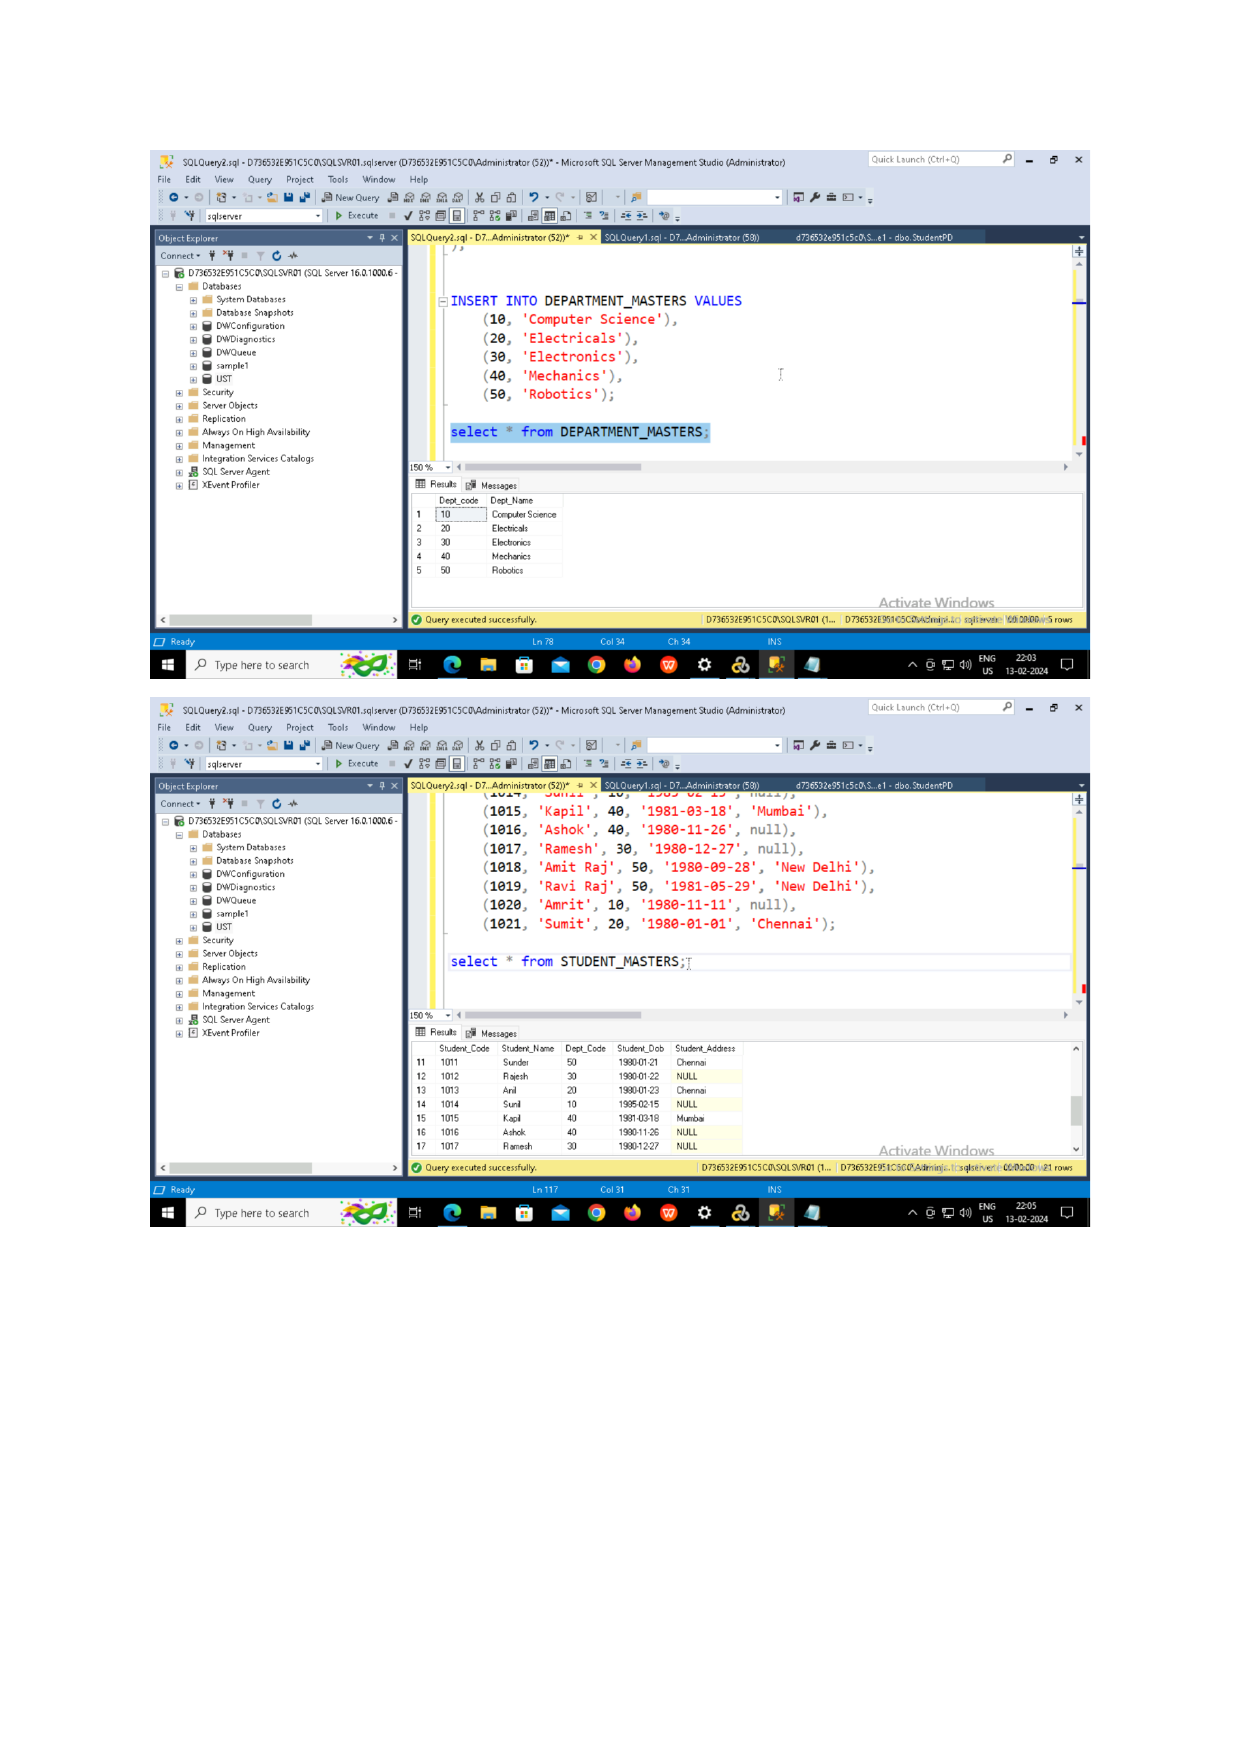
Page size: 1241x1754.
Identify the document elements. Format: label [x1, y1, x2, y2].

picture [150, 697, 1091, 1227]
picture [150, 150, 1091, 679]
